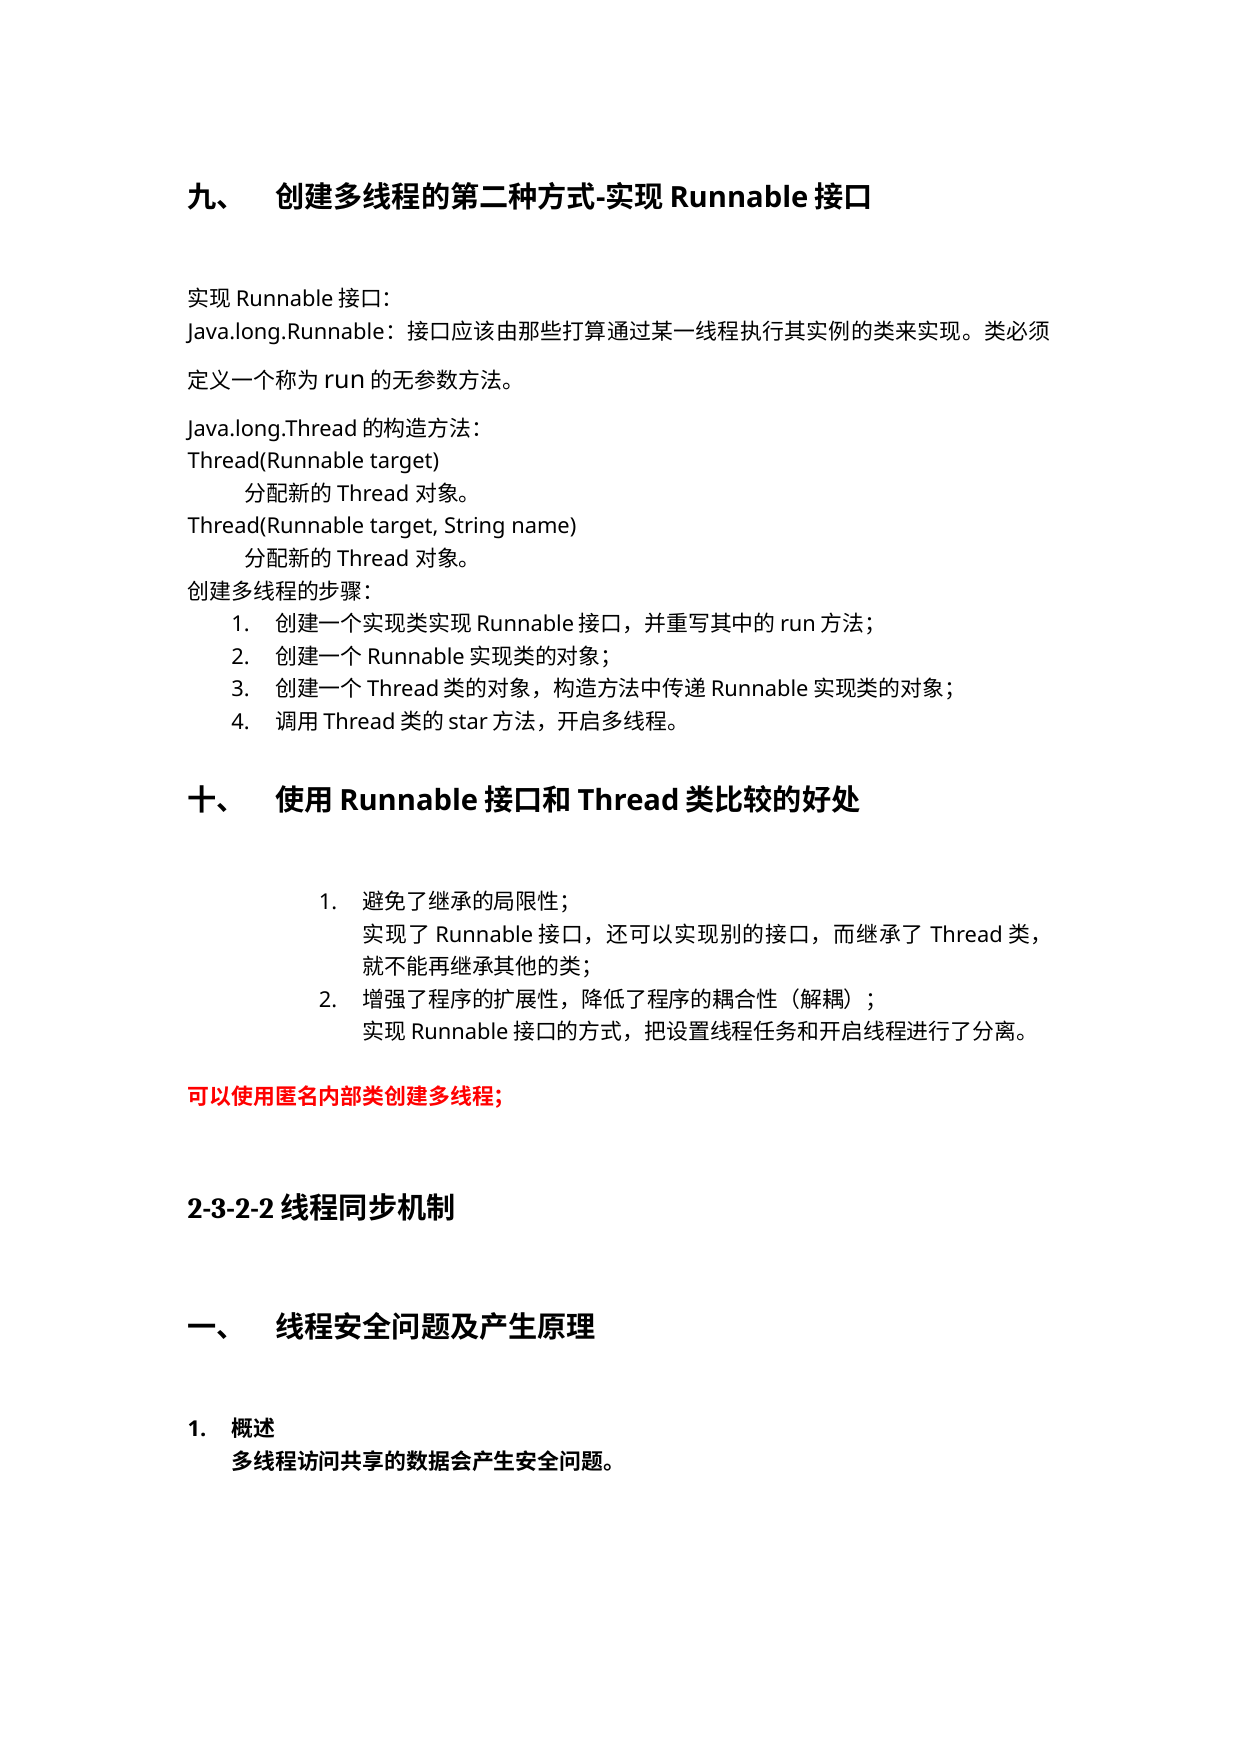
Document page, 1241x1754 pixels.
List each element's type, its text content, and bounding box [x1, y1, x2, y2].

text Thread(Runnable target) [187, 443, 1053, 476]
text 分配新的 Thread 对象。 [187, 541, 1053, 573]
subtitle 2-3-2-2 线程同步机制 [187, 1173, 1053, 1238]
list 多线程访问共享的数据会产生安全问题。 [231, 1443, 1053, 1476]
list 避免了继承的局限性； [319, 884, 1053, 916]
text 可以使用匿名内部类创建多线程； [187, 1079, 1053, 1111]
text 分配新的 Thread 对象。 [187, 476, 1053, 508]
subtitle 线程安全问题及产生原理 [187, 1292, 1053, 1357]
list 实现了Runnable接口，还可以实现别的接口，而继承了Thread类，就不能再继承其他的类； [362, 916, 1053, 981]
list 调用Thread类的star方法，开启多线程。 [231, 703, 1053, 736]
text Thread(Runnable target, String name) [187, 508, 1053, 541]
list 概述 [187, 1411, 1053, 1443]
text 创建多线程的步骤： [187, 573, 1053, 606]
text Java.long.Thread的构造方法： [187, 411, 1053, 443]
list 创建一个Thread类的对象，构造方法中传递Runnable实现类的对象； [231, 671, 1053, 703]
list 增强了程序的扩展性，降低了程序的耦合性（解耦）； [319, 981, 1053, 1014]
list 实现Runnable接口的方式，把设置线程任务和开启线程进行了分离。 [362, 1014, 1053, 1046]
list 创建一个实现类实现Runnable接口，并重写其中的run方法； [231, 606, 1053, 638]
subtitle 创建多线程的第二种方式-实现Runnable接口 [187, 162, 1053, 227]
list 创建一个Runnable实现类的对象； [231, 638, 1053, 671]
subtitle 使用Runnable接口和Thread类比较的好处 [187, 765, 1053, 830]
text 实现Runnable接口： [187, 281, 1053, 313]
text Java.long.Runnable：接口应该由那些打算通过某一线程执行其实例的类来实现。类必须定义一个称为 run 的无参数方法。 [187, 313, 1053, 411]
